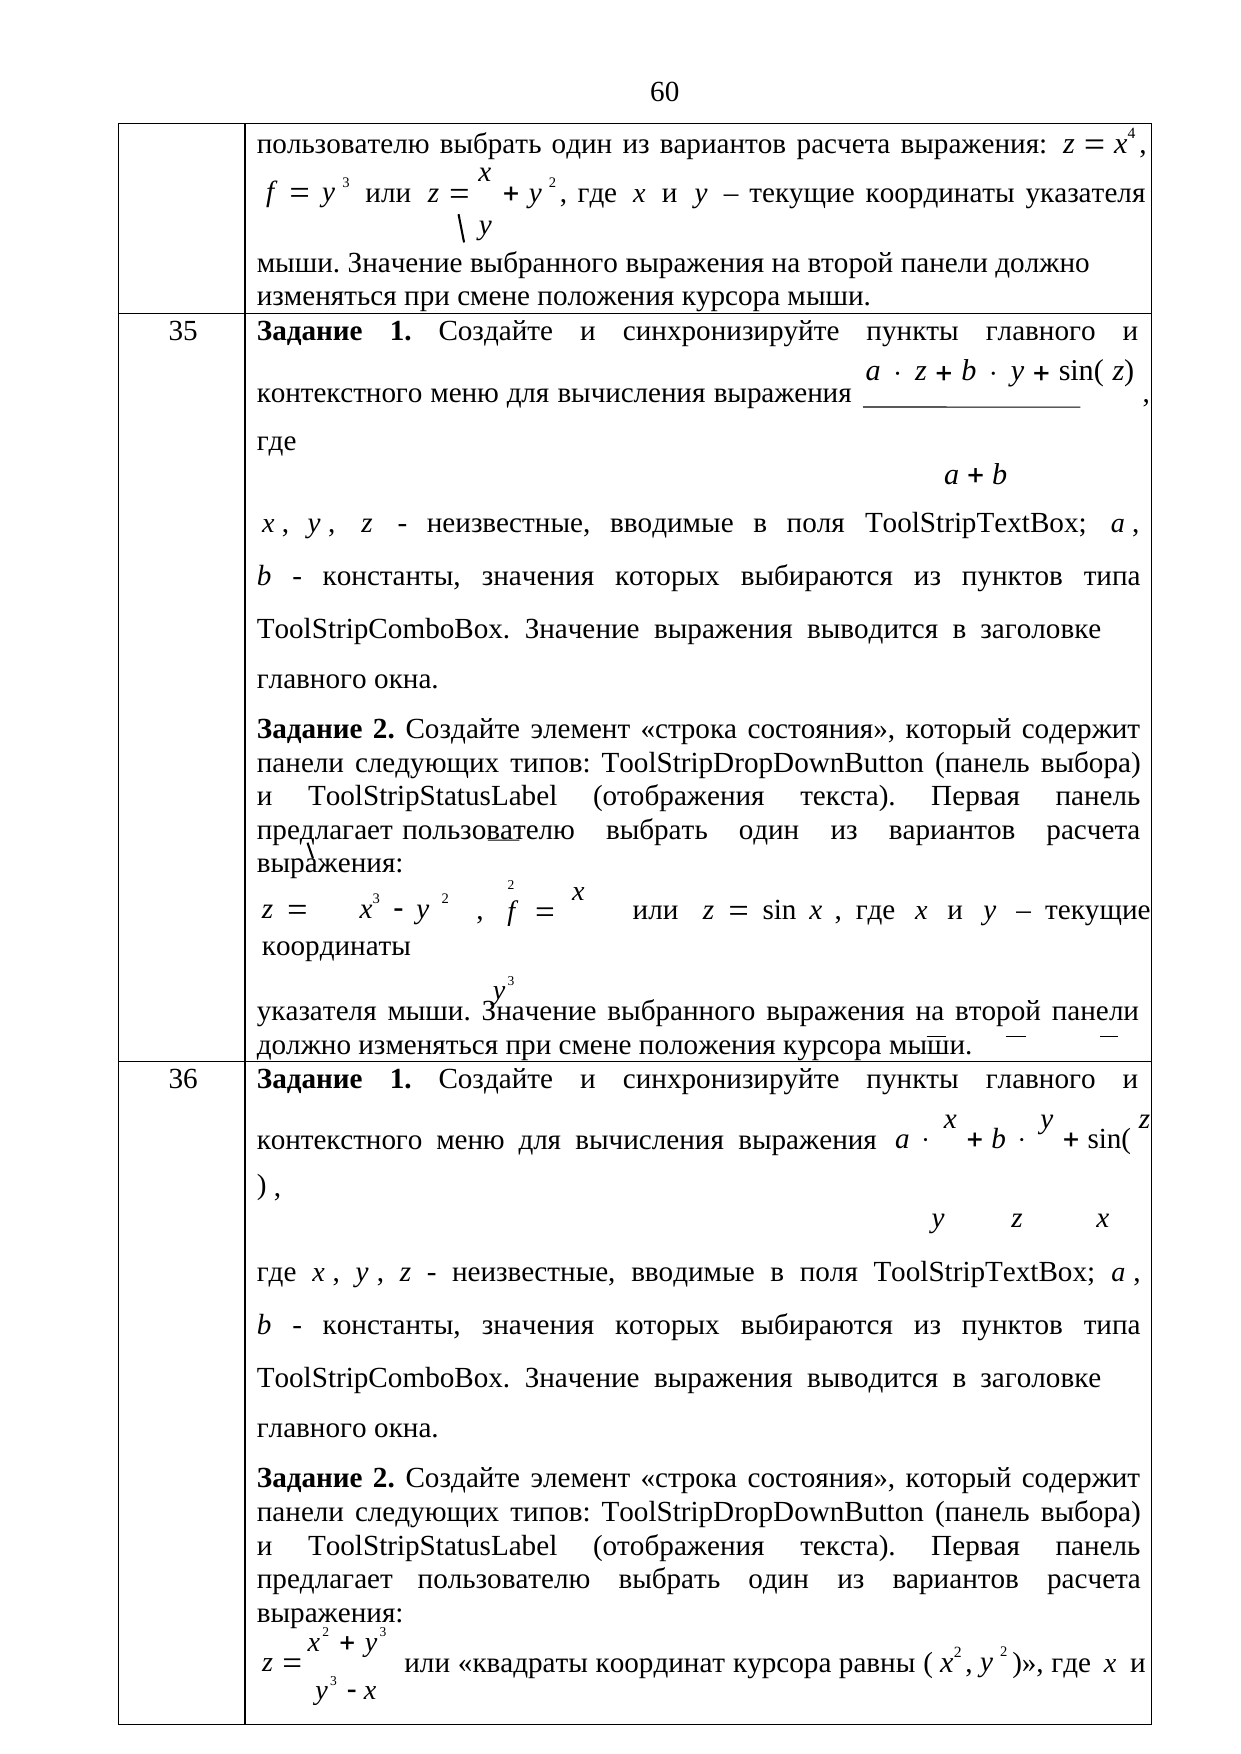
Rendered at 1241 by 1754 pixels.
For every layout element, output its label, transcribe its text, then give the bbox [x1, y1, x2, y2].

table_header пользователю выбрать один из вариантов расчета выражения: z  x4 , f  y 3 или z  x  y 2 , где x и y – текущие координаты указателя y мыши. Значение выбранного выражения на второй панели должно изменяться при смене положения курсора мыши. [246, 124, 1151, 313]
table_cell Задание 1. Создайте и синхронизируйте пункты главного и контекстного меню для вычисления выражения a  z  b  y  sin( z) , где a  b x , y , z - неизвестные, вводимые в поля ToolStripTextBox; a , b - константы, значения которых выбираются из пунктов типа ToolStripComboBox. Значение выражения выводится в заголовке главного окна. Задание 2. Создайте элемент «строка состояния», который содержит панели следующих типов: ToolStripDropDownButton (панель выбора) и ToolStripStatusLabel (отображения текста). Первая панель предлагает пользователю выбрать один из вариантов расчета выражения: 2 z  x3  y 2 , f  x или z  sin x , где x и y – текущие координаты y3 указателя мыши. Значение выбранного выражения на второй панели должно изменяться при смене положения курсора мыши. [246, 314, 1151, 1061]
table_cell 36 [119, 1062, 244, 1724]
table_header [119, 124, 244, 313]
table_cell 35 [119, 314, 244, 1061]
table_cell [246, 1062, 1151, 1724]
